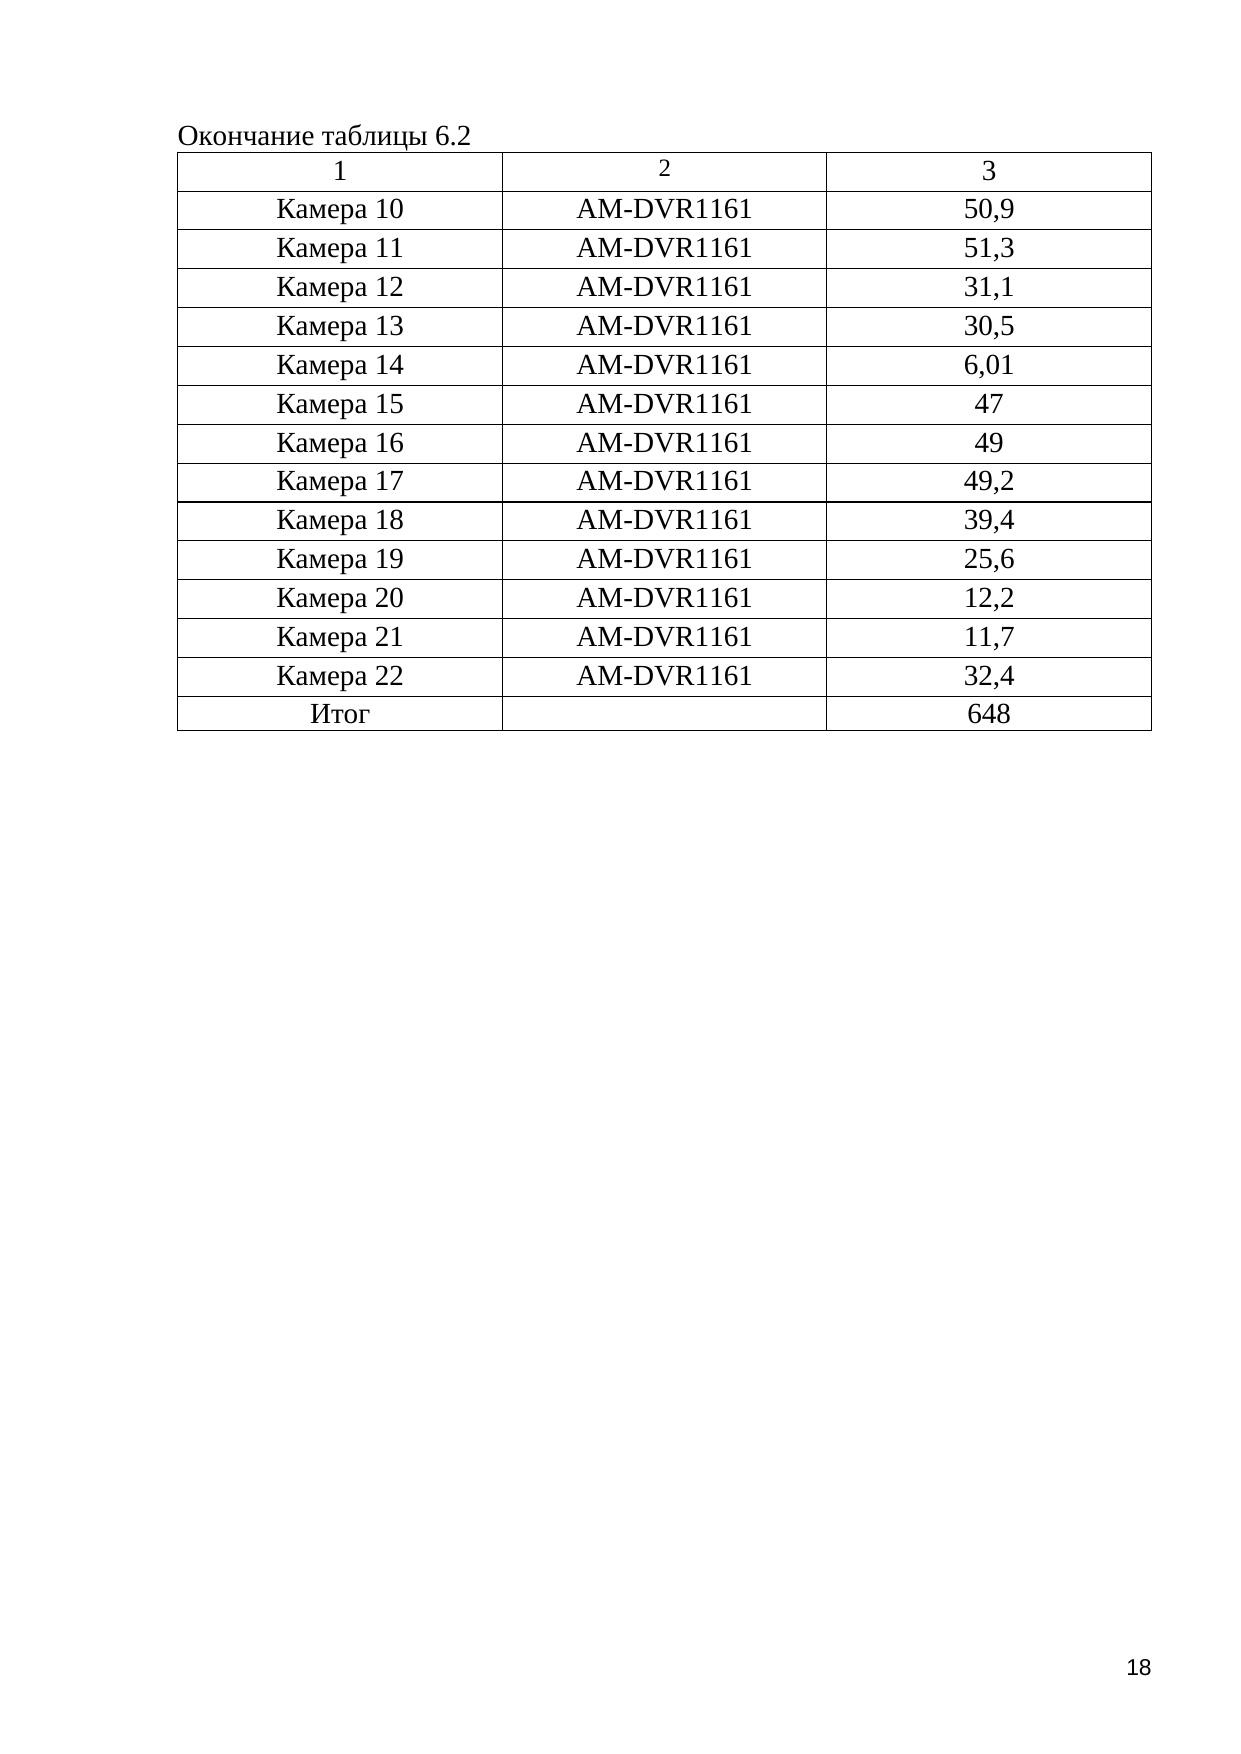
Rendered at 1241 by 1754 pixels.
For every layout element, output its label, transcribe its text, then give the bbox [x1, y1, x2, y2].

table_cell Камера 11 [178, 230, 502, 268]
table_cell 648 [827, 697, 1151, 730]
table_header 3 [827, 153, 1151, 191]
table_cell Камера 17 [178, 464, 502, 501]
table_cell AM-DVR1161 [503, 269, 826, 307]
table_cell AM-DVR1161 [503, 580, 826, 618]
table_cell AM-DVR1161 [503, 503, 826, 540]
table_cell Камера 13 [178, 308, 502, 346]
table_cell 11,7 [827, 619, 1151, 657]
table_cell 50,9 [827, 192, 1151, 229]
table_cell 51,3 [827, 230, 1151, 268]
table_cell 6,01 [827, 347, 1151, 385]
text Окончание таблицы 6.2 [177, 118, 1152, 152]
table_cell 12,2 [827, 580, 1151, 618]
table_cell 25,6 [827, 541, 1151, 579]
table_cell [503, 697, 826, 730]
table_cell 30,5 [827, 308, 1151, 346]
table_cell Камера 22 [178, 658, 502, 696]
table_cell 31,1 [827, 269, 1151, 307]
table_cell 47 [827, 386, 1151, 424]
table_cell AM-DVR1161 [503, 425, 826, 462]
table_cell Камера 14 [178, 347, 502, 385]
table_cell Камера 19 [178, 541, 502, 579]
table_cell Камера 20 [178, 580, 502, 618]
table_cell AM-DVR1161 [503, 386, 826, 424]
table_cell AM-DVR1161 [503, 308, 826, 346]
table_cell Камера 10 [178, 192, 502, 229]
table_cell Камера 16 [178, 425, 502, 462]
table_cell Камера 18 [178, 503, 502, 540]
table_cell 39,4 [827, 503, 1151, 540]
table_cell Камера 21 [178, 619, 502, 657]
table_cell Камера 15 [178, 386, 502, 424]
table_cell AM-DVR1161 [503, 658, 826, 696]
table_cell AM-DVR1161 [503, 464, 826, 501]
table_cell AM-DVR1161 [503, 619, 826, 657]
table_cell 49,2 [827, 464, 1151, 501]
table_cell AM-DVR1161 [503, 347, 826, 385]
table_cell AM-DVR1161 [503, 541, 826, 579]
table_cell Итог [178, 697, 502, 730]
table_header 2 [503, 153, 826, 191]
table_cell Камера 12 [178, 269, 502, 307]
table_cell 49 [827, 425, 1151, 462]
table_cell 32,4 [827, 658, 1151, 696]
table_cell AM-DVR1161 [503, 192, 826, 229]
table_cell AM-DVR1161 [503, 230, 826, 268]
table_header 1 [178, 153, 502, 191]
